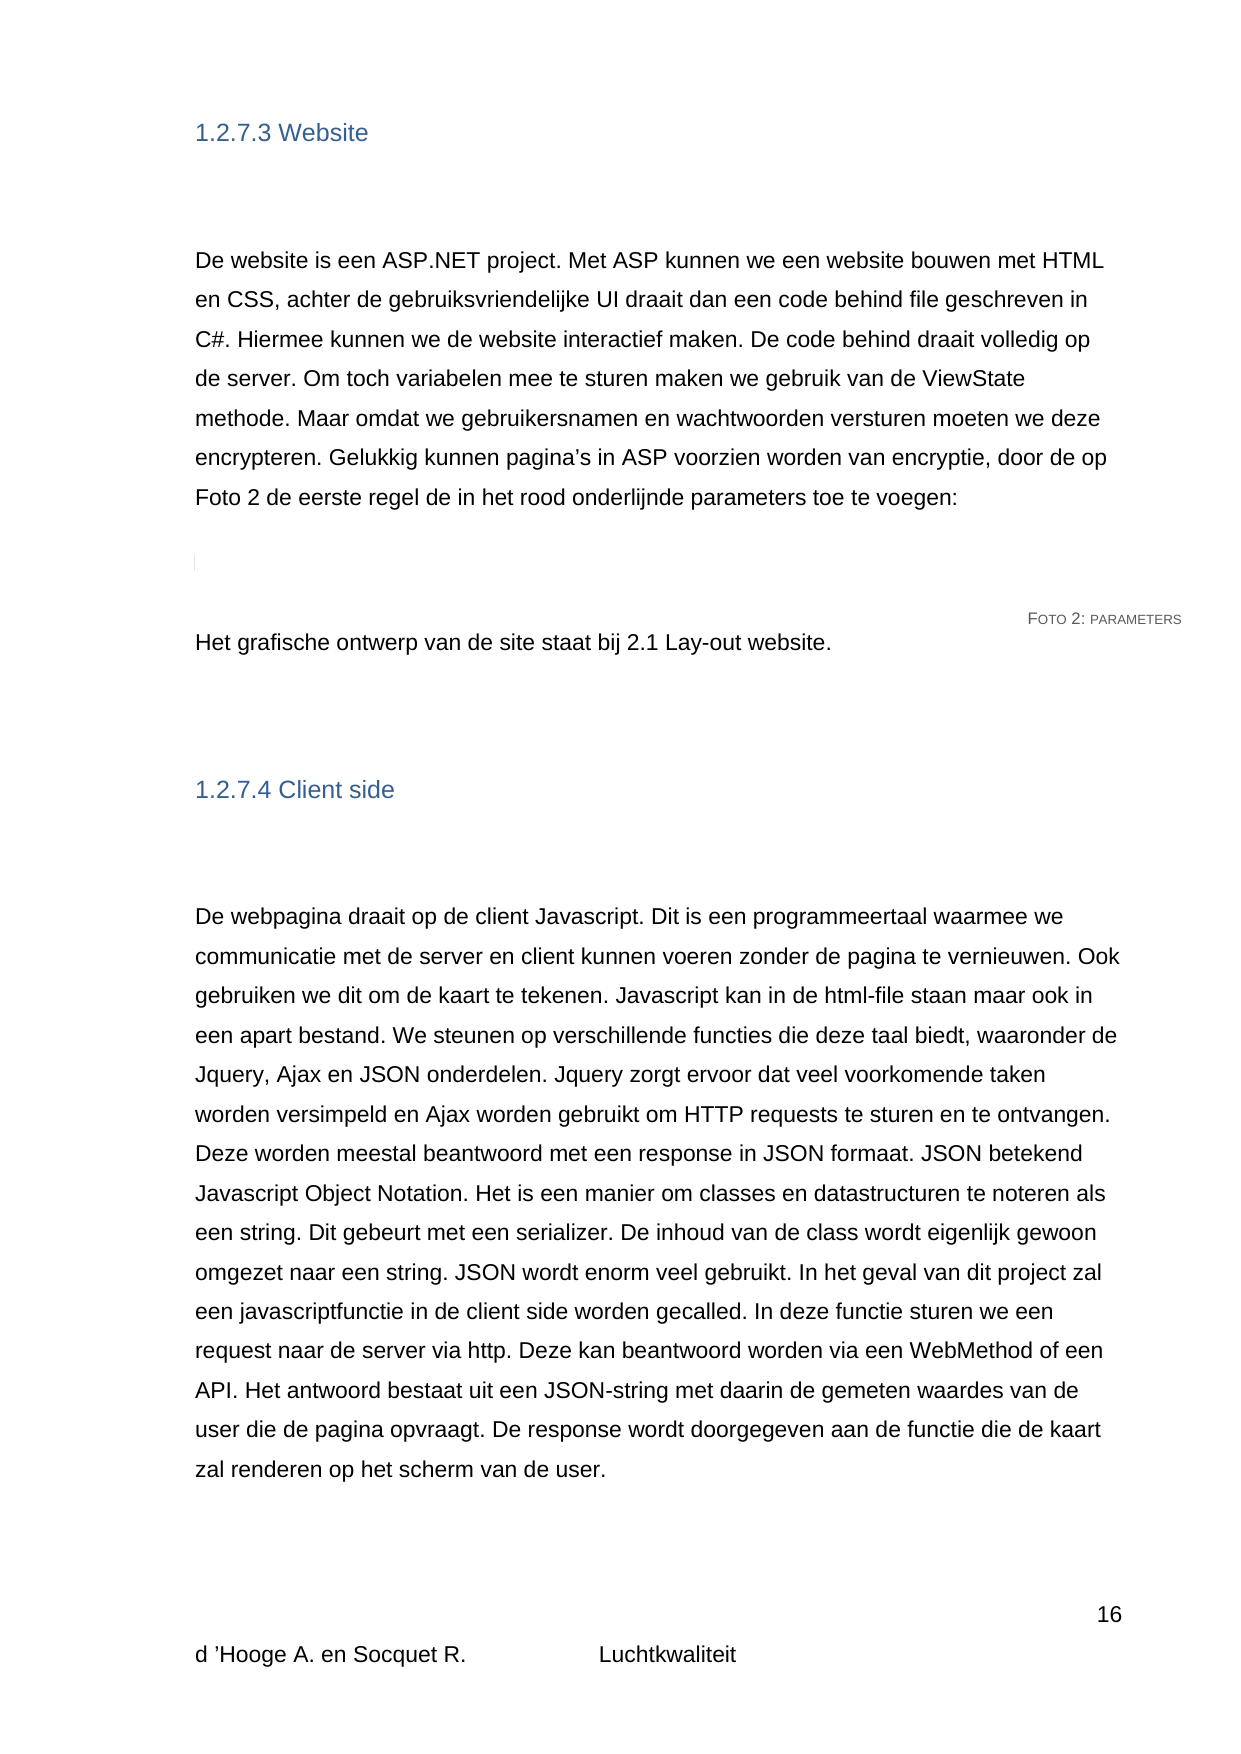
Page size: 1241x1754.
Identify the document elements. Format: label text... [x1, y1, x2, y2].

text Het grafische ontwerp van de site staat bij 2.1 Lay-out website. [195, 629, 1122, 655]
text De webpagina draait op de client Javascript. Dit is een programmeertaal waarmee we communicatie met de server en client kunnen voeren zonder de pagina te vernieuwen. Ook gebruiken we dit om de kaart te tekenen. Javascript kan in de html-file staan maar ook in een apart bestand. We steunen op verschillende functies die deze taal biedt, waaronder de Jquery, Ajax en JSON onderdelen. Jquery zorgt ervoor dat veel voorkomende taken worden versimpeld en Ajax worden gebruikt om HTTP requests te sturen en te ontvangen. Deze worden meestal beantwoord met een response in JSON formaat. JSON betekend Javascript Object Notation. Het is een manier om classes en datastructuren te noteren als een string. Dit gebeurt met een serializer. De inhoud van de class wordt eigenlijk gewoon omgezet naar een string. JSON wordt enorm veel gebruikt. In het geval van dit project zal een javascriptfunctie in de client side worden gecalled. In deze functie sturen we een request naar de server via http. Deze kan beantwoord worden via een WebMethod of een API. Het antwoord bestaat uit een JSON-string met daarin de gemeten waardes van de user die de pagina opvraagt. De response wordt doorgegeven aan de functie die de kaart zal renderen op het scherm van de user. [195, 903, 1122, 1482]
subtitle 1.2.7.3 Website [195, 118, 1122, 147]
subtitle 1.2.7.4 Client side [195, 775, 1122, 803]
text De website is een ASP.NET project. Met ASP kunnen we een website bouwen met HTML en CSS, achter de gebruiksvriendelijke UI draait dan een code behind file geschreven in C#. Hiermee kunnen we de website interactief maken. De code behind draait volledig op de server. Om toch variabelen mee te sturen maken we gebruik van de ViewState methode. Maar omdat we gebruikersnamen en wachtwoorden versturen moeten we deze encrypteren. Gelukkig kunnen pagina’s in ASP voorzien worden van encryptie, door de op Foto 2 de eerste regel de in het rood onderlijnde parameters toe te voegen: [195, 247, 1122, 510]
